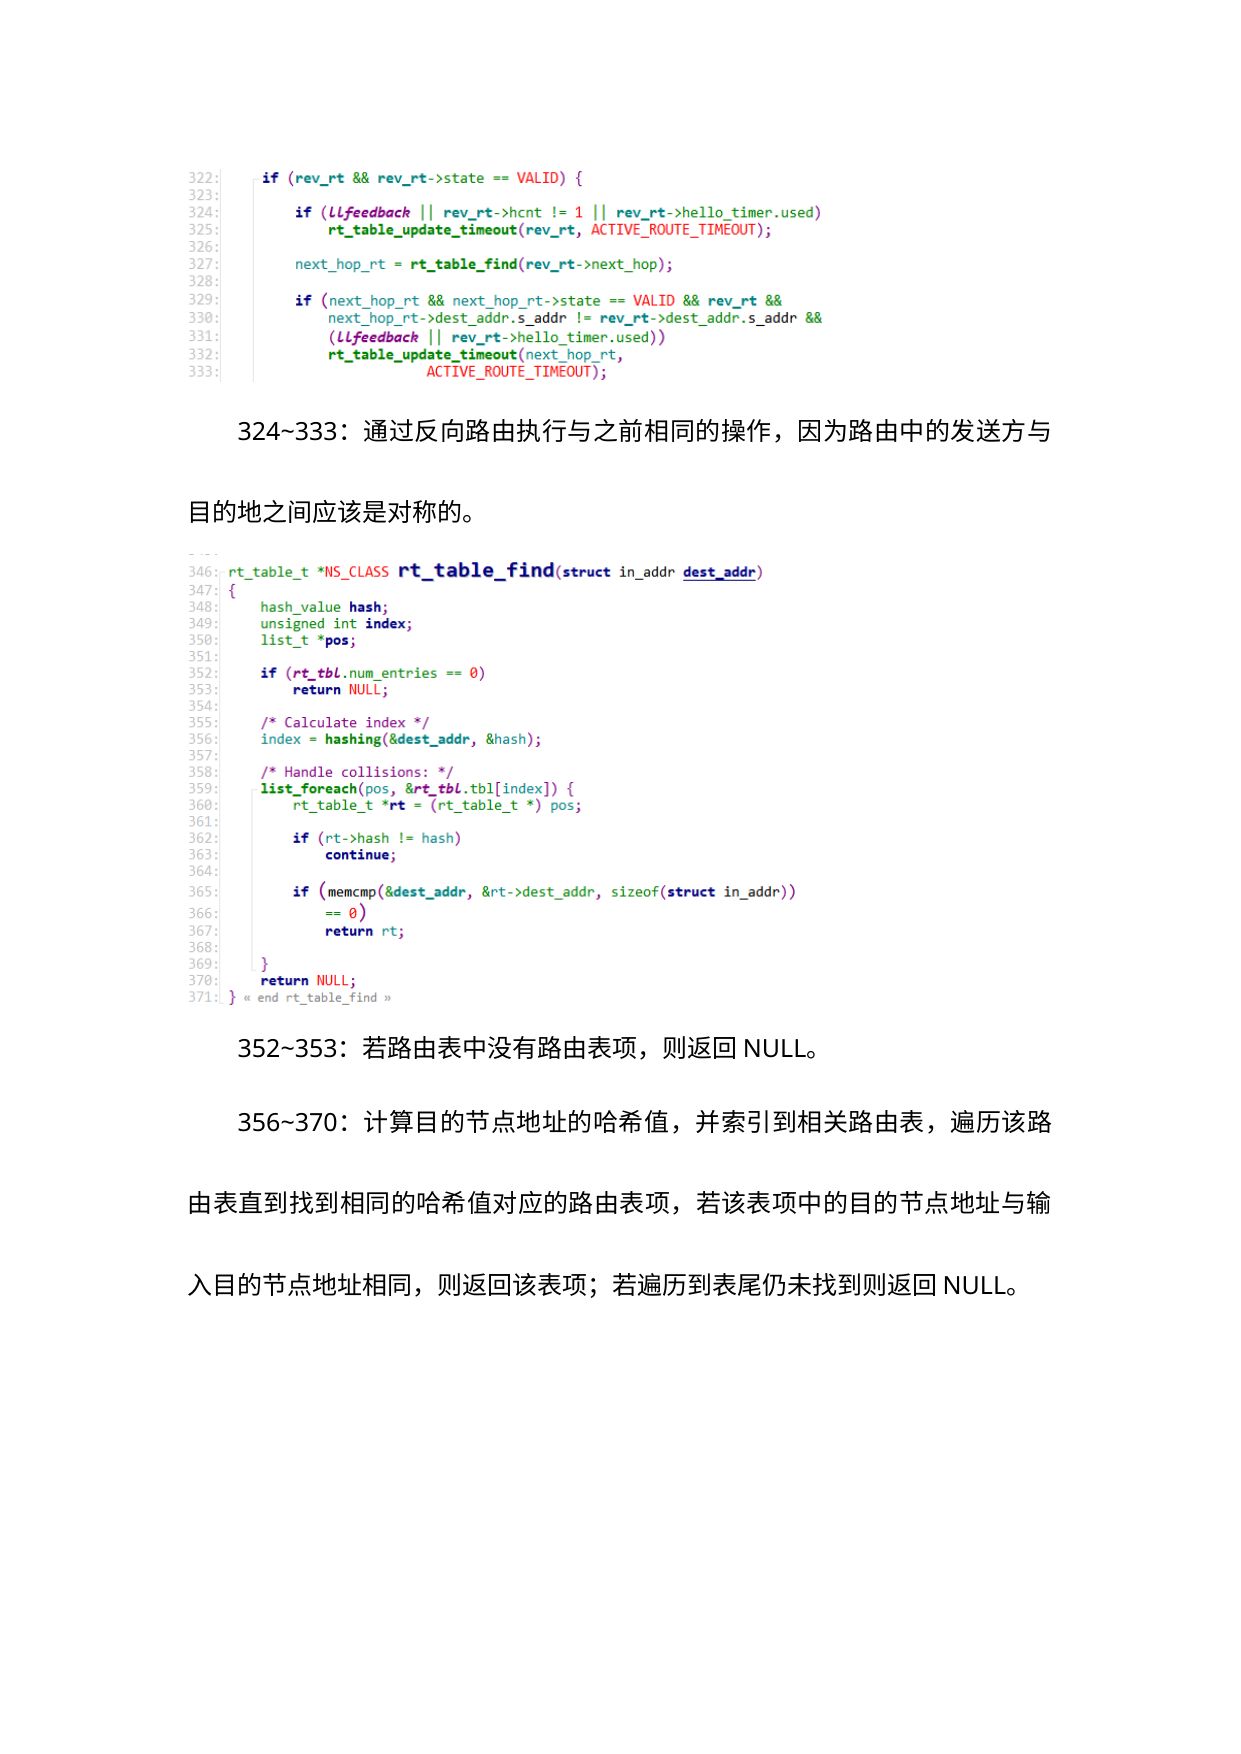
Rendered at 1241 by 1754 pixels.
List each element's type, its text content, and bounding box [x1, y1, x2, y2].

text 356~370：计算目的节点地址的哈希值，并索引到相关路由表，遍历该路由表直到找到相同的哈希值对应的路由表项，若该表项中的目的节点地址与输入目的节点地址相同，则返回该表项；若遍历到表尾仍未找到则返回NULL。 [187, 1088, 1053, 1316]
text 324~333：通过反向路由执行与之前相同的操作，因为路由中的发送方与目的地之间应该是对称的。 [187, 397, 1053, 543]
text 352~353：若路由表中没有路由表项，则返回NULL。 [187, 1014, 1053, 1079]
picture [187, 554, 800, 1005]
picture [187, 169, 826, 382]
